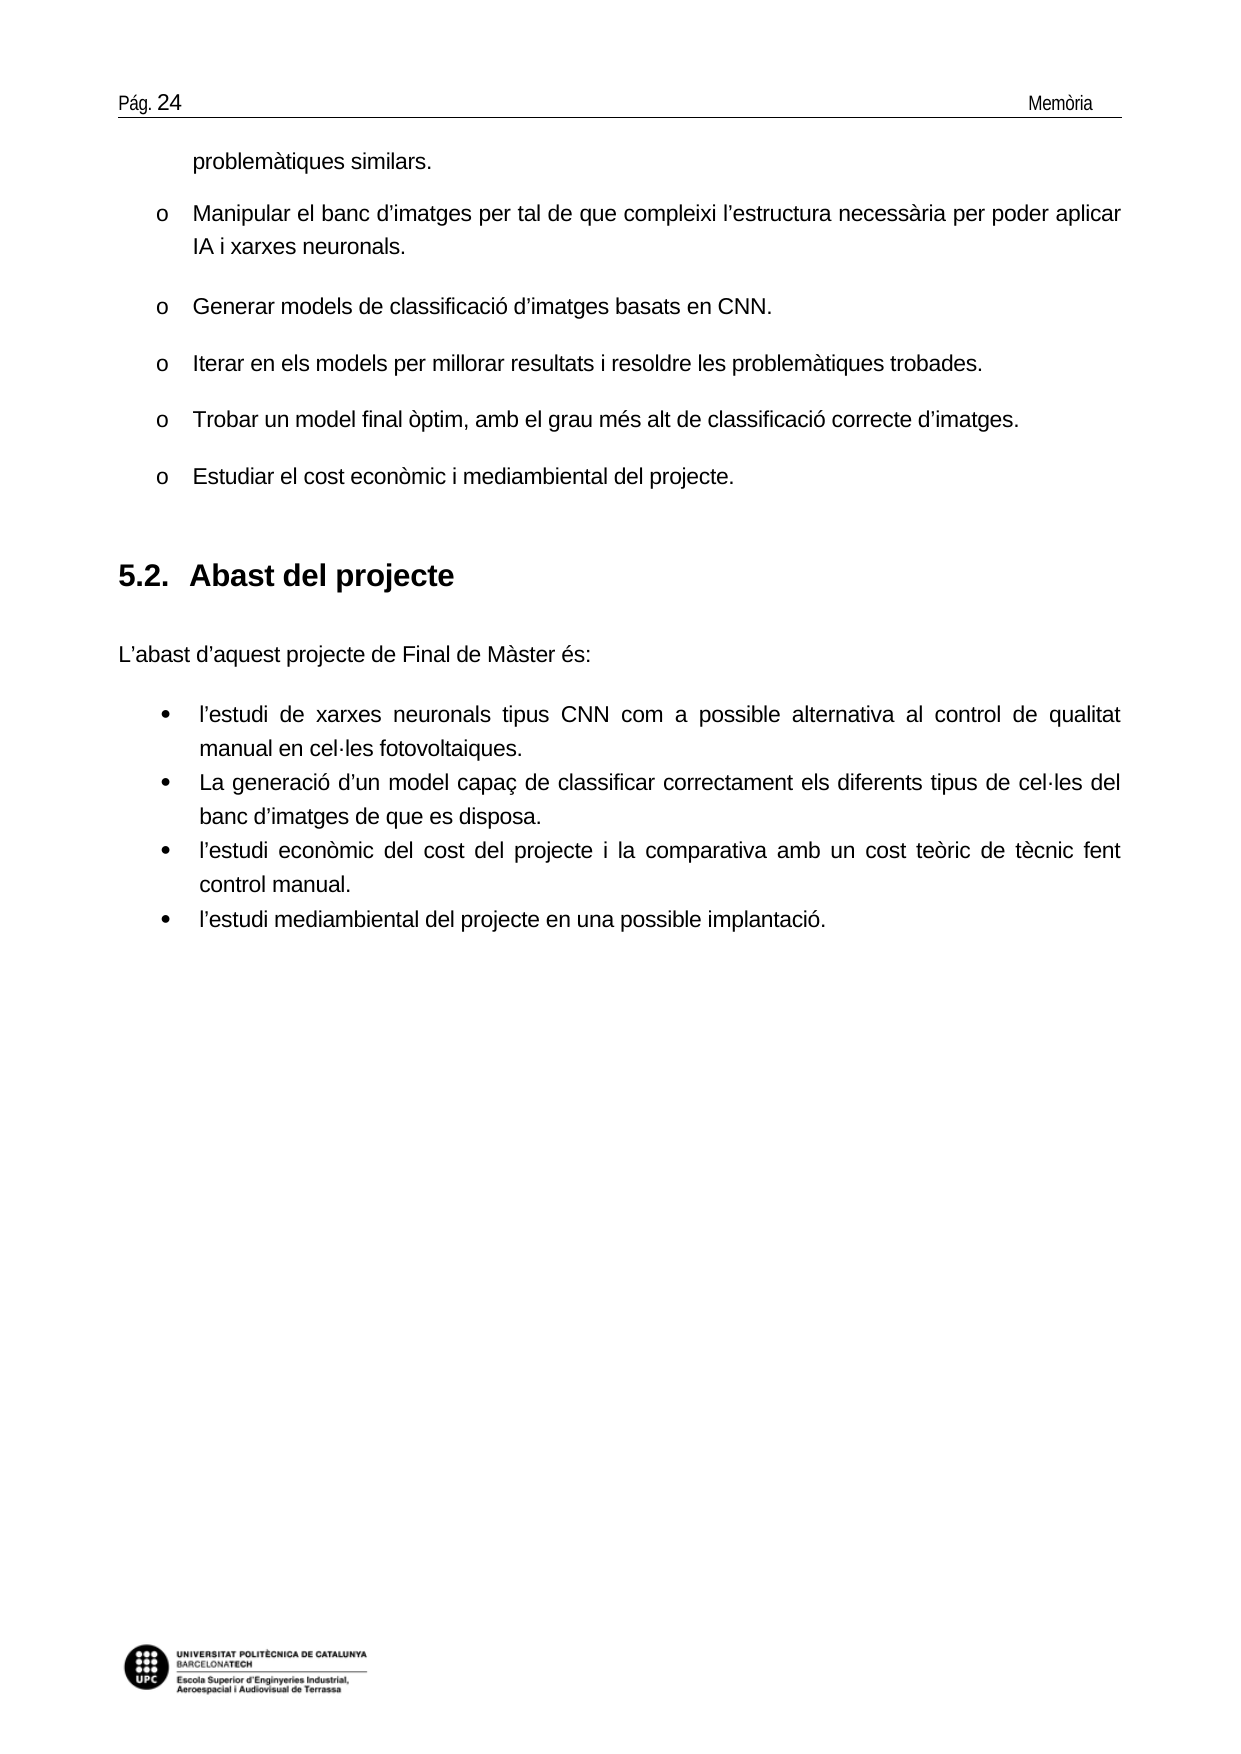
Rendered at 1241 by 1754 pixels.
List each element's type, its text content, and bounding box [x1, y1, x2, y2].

list l’estudi mediambiental del projecte en una possible implantació. [162, 906, 1122, 932]
list Manipular el banc d’imatges per tal de que compleixi l’estructura necessària per poder aplicar IA i xarxes neuronals. [155, 200, 1122, 259]
list Iterar en els models per millorar resultats i resoldre les problemàtiques trobades. [155, 350, 1122, 378]
list La generació d’un model capaç de classificar correctament els diferents tipus de cel·les del banc d’imatges de que es disposa. [162, 769, 1122, 829]
list Estudiar el cost econòmic i mediambiental del projecte. [155, 463, 1122, 491]
picture [118, 1636, 374, 1704]
list Generar models de classificació d’imatges basats en CNN. [155, 293, 1122, 321]
subtitle Abast del projecte [118, 557, 1122, 593]
list l’estudi econòmic del cost del projecte i la comparativa amb un cost teòric de tècnic fent control manual. [162, 837, 1122, 898]
list l’estudi de xarxes neuronals tipus CNN com a possible alternativa al control de qualitat manual en cel·les fotovoltaiques. [162, 701, 1122, 761]
list Trobar un model final òptim, amb el grau més alt de classificació correcte d’imatges. [155, 406, 1122, 435]
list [155, 148, 1122, 174]
text L’abast d’aquest projecte de Final de Màster és: [118, 641, 1122, 668]
